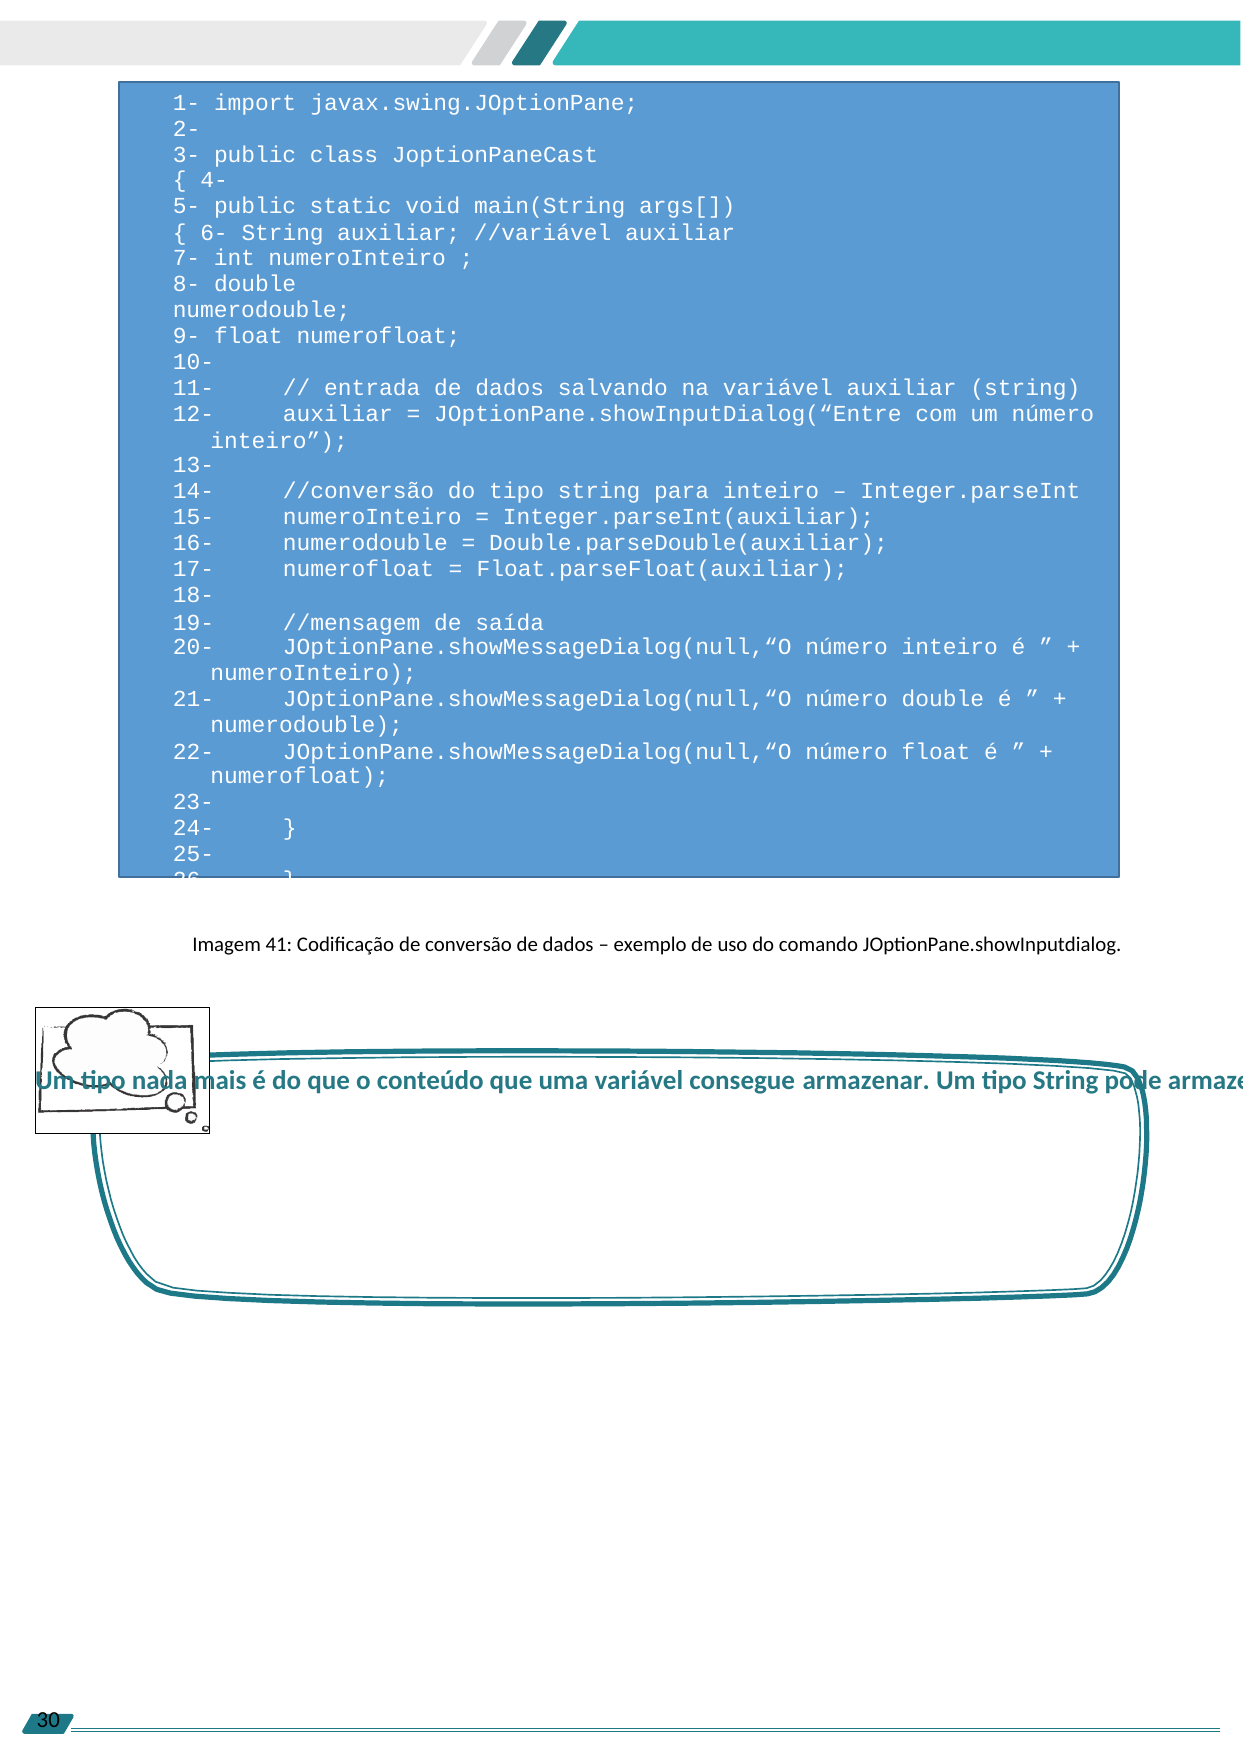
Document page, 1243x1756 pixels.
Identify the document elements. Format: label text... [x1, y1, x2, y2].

text 11- // entrada de dados salvando na variável auxiliar (string) 12- auxiliar = JOptionPane.showInputDialog(“Entre com um número [173, 376, 1095, 428]
list JOptionPane.showMessageDialog(null,“O número inteiro é ” + numeroInteiro); [173, 635, 1082, 687]
text 25- [173, 843, 1243, 868]
text 9- float numerofloat; [173, 324, 1243, 351]
text 26- } [173, 868, 1243, 894]
picture [36, 1008, 209, 1133]
text 2- [173, 117, 1243, 143]
text 24- } [173, 817, 1243, 842]
list //mensagem de saída [173, 609, 1243, 635]
text 7- int numeroInteiro ; 8- double numerodouble; [173, 247, 486, 324]
list JOptionPane.showMessageDialog(null,“O número double é ” + numerodouble); [173, 687, 1068, 739]
text 14- //conversão do tipo string para inteiro – Integer.parseInt 15- numeroInteiro = Integer.parseInt(auxiliar); [173, 480, 1082, 532]
text 3- public class JoptionPaneCast { 4- [173, 143, 624, 195]
text 10- [173, 351, 1243, 376]
text 16- numerodouble = Double.parseDouble(auxiliar); 17- numerofloat = Float.parseFloat(auxiliar); 18- [173, 532, 889, 609]
text 1- import javax.swing.JOptionPane; [173, 91, 1243, 117]
text Imagem 41: Codificação de conversão de dados – exemplo de uso do comando JOptionPane.showInputdialog. [192, 931, 1243, 956]
text 5- public static void main(String args[]) { 6- String auxiliar; //variável auxiliar [173, 195, 762, 247]
list JOptionPane.showMessageDialog(null,“O número float é ” + numerofloat); [173, 739, 1054, 790]
text inteiro”); 13- [173, 429, 349, 479]
